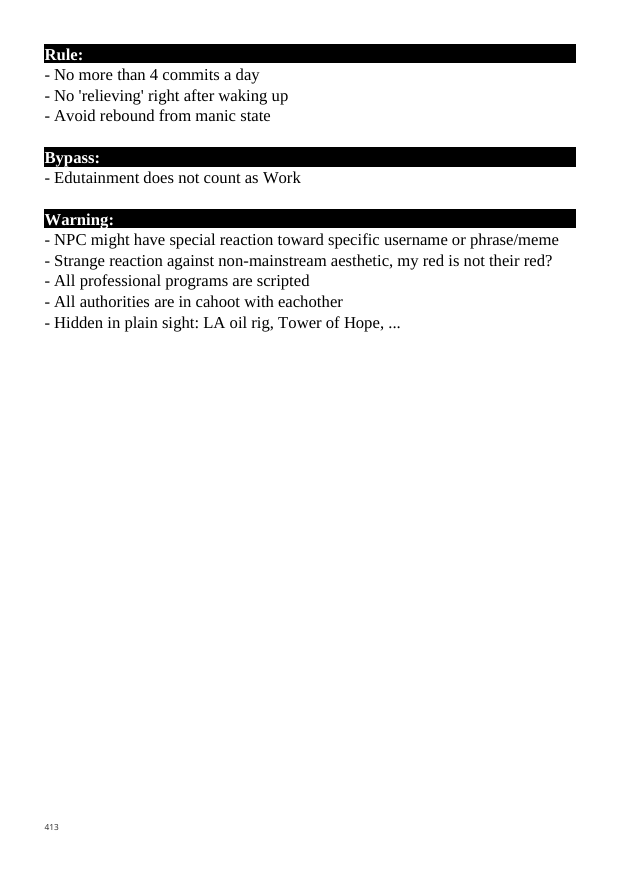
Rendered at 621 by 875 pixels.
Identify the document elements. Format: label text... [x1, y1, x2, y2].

text - Avoid rebound from manic state [44, 106, 576, 125]
text - All professional programs are scripted [44, 271, 576, 290]
text - Hidden in plain sight: LA oil rig, Tower of Hope, ... [44, 312, 576, 332]
text - NPC might have special reaction toward specific username or phrase/meme [44, 230, 576, 249]
text - Edutainment does not count as Work [44, 168, 576, 187]
subtitle Warning: [44, 209, 576, 228]
text - No 'relieving' right after waking up [44, 86, 576, 105]
subtitle Rule: [44, 44, 576, 63]
text - All authorities are in cahoot with eachother [44, 292, 576, 311]
subtitle Bypass: [44, 147, 576, 167]
text - Strange reaction against non-mainstream aesthetic, my red is not their red? [44, 251, 576, 270]
text - No more than 4 commits a day [44, 65, 576, 84]
